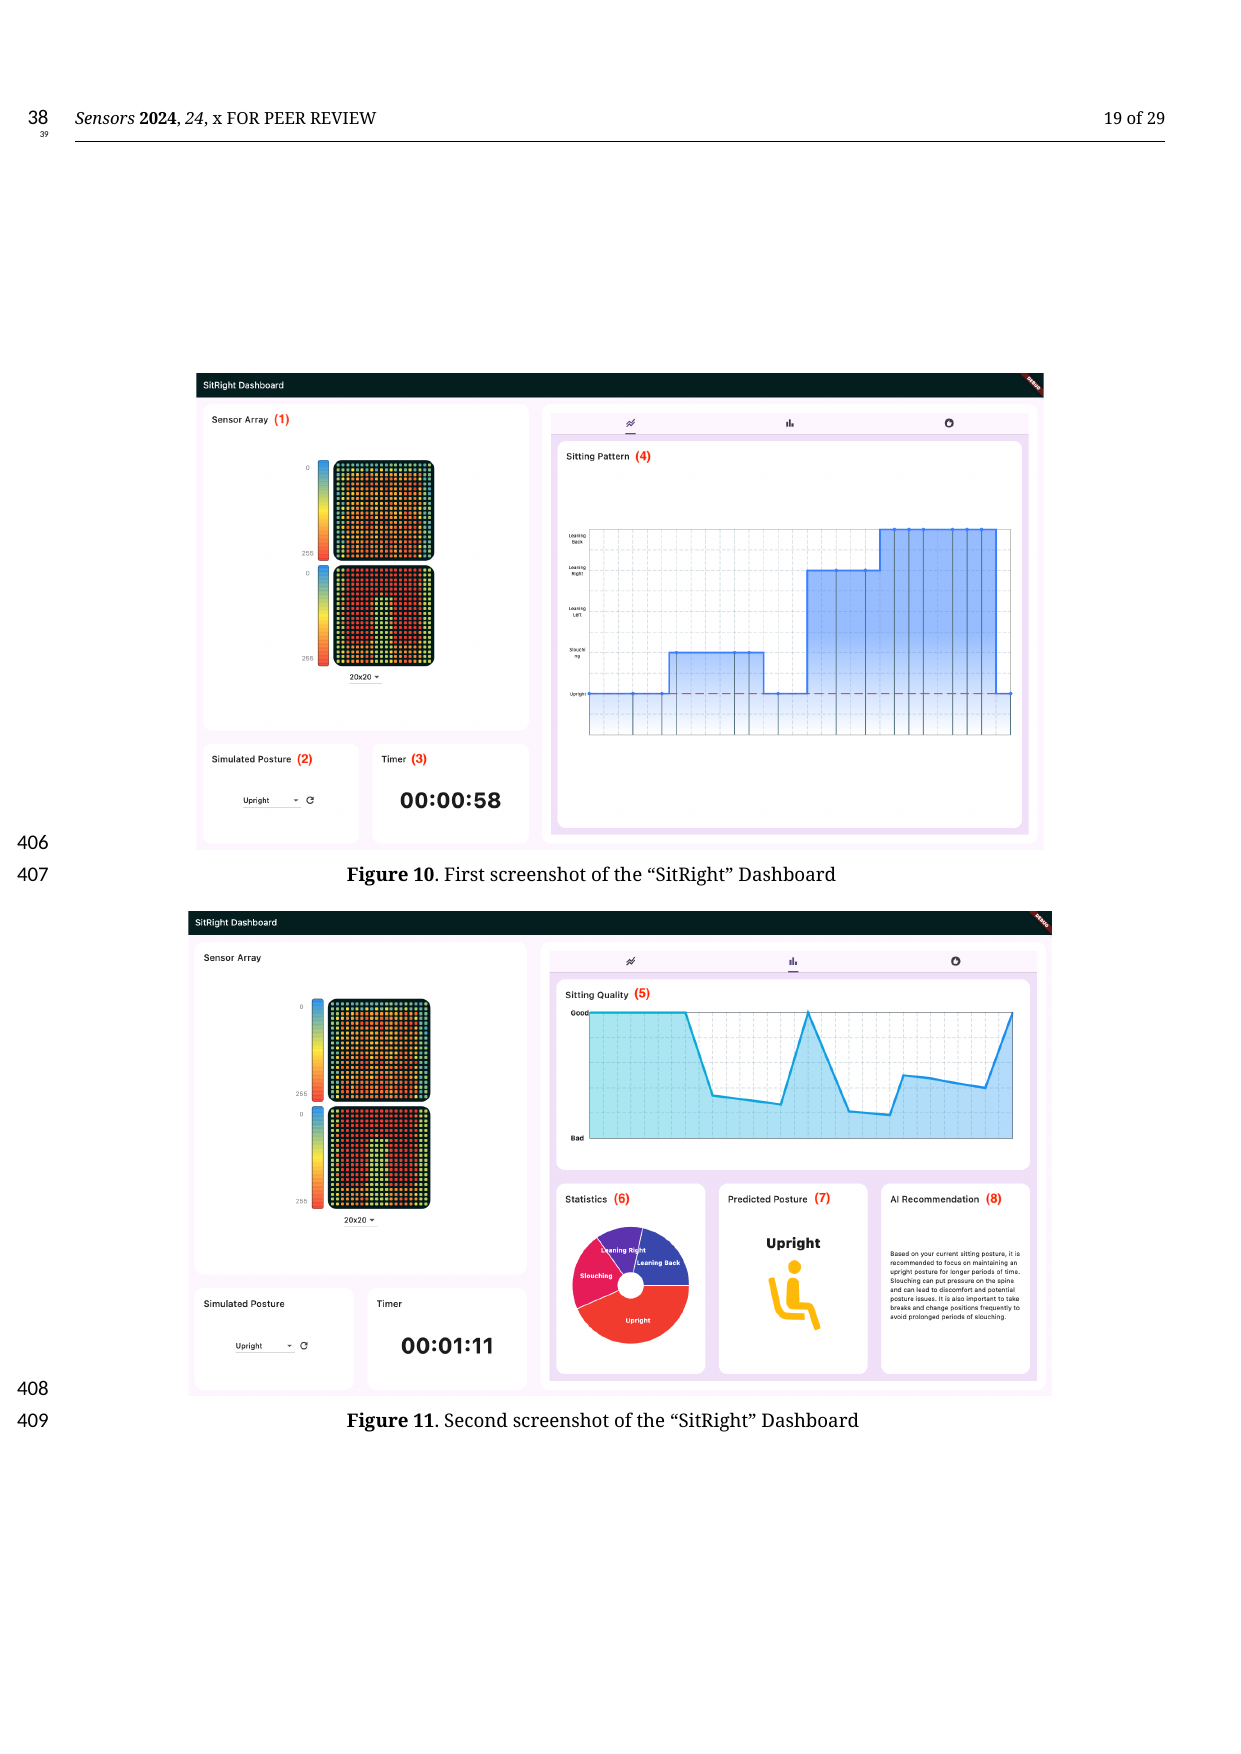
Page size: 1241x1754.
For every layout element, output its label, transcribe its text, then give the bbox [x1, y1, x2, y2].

picture [196, 373, 1044, 850]
picture [188, 911, 1052, 1396]
text Figure 11. Second screenshot of the “SitRight” Dashboard [347, 1408, 1165, 1432]
text Figure 10. First screenshot of the “SitRight” Dashboard [347, 862, 1165, 886]
